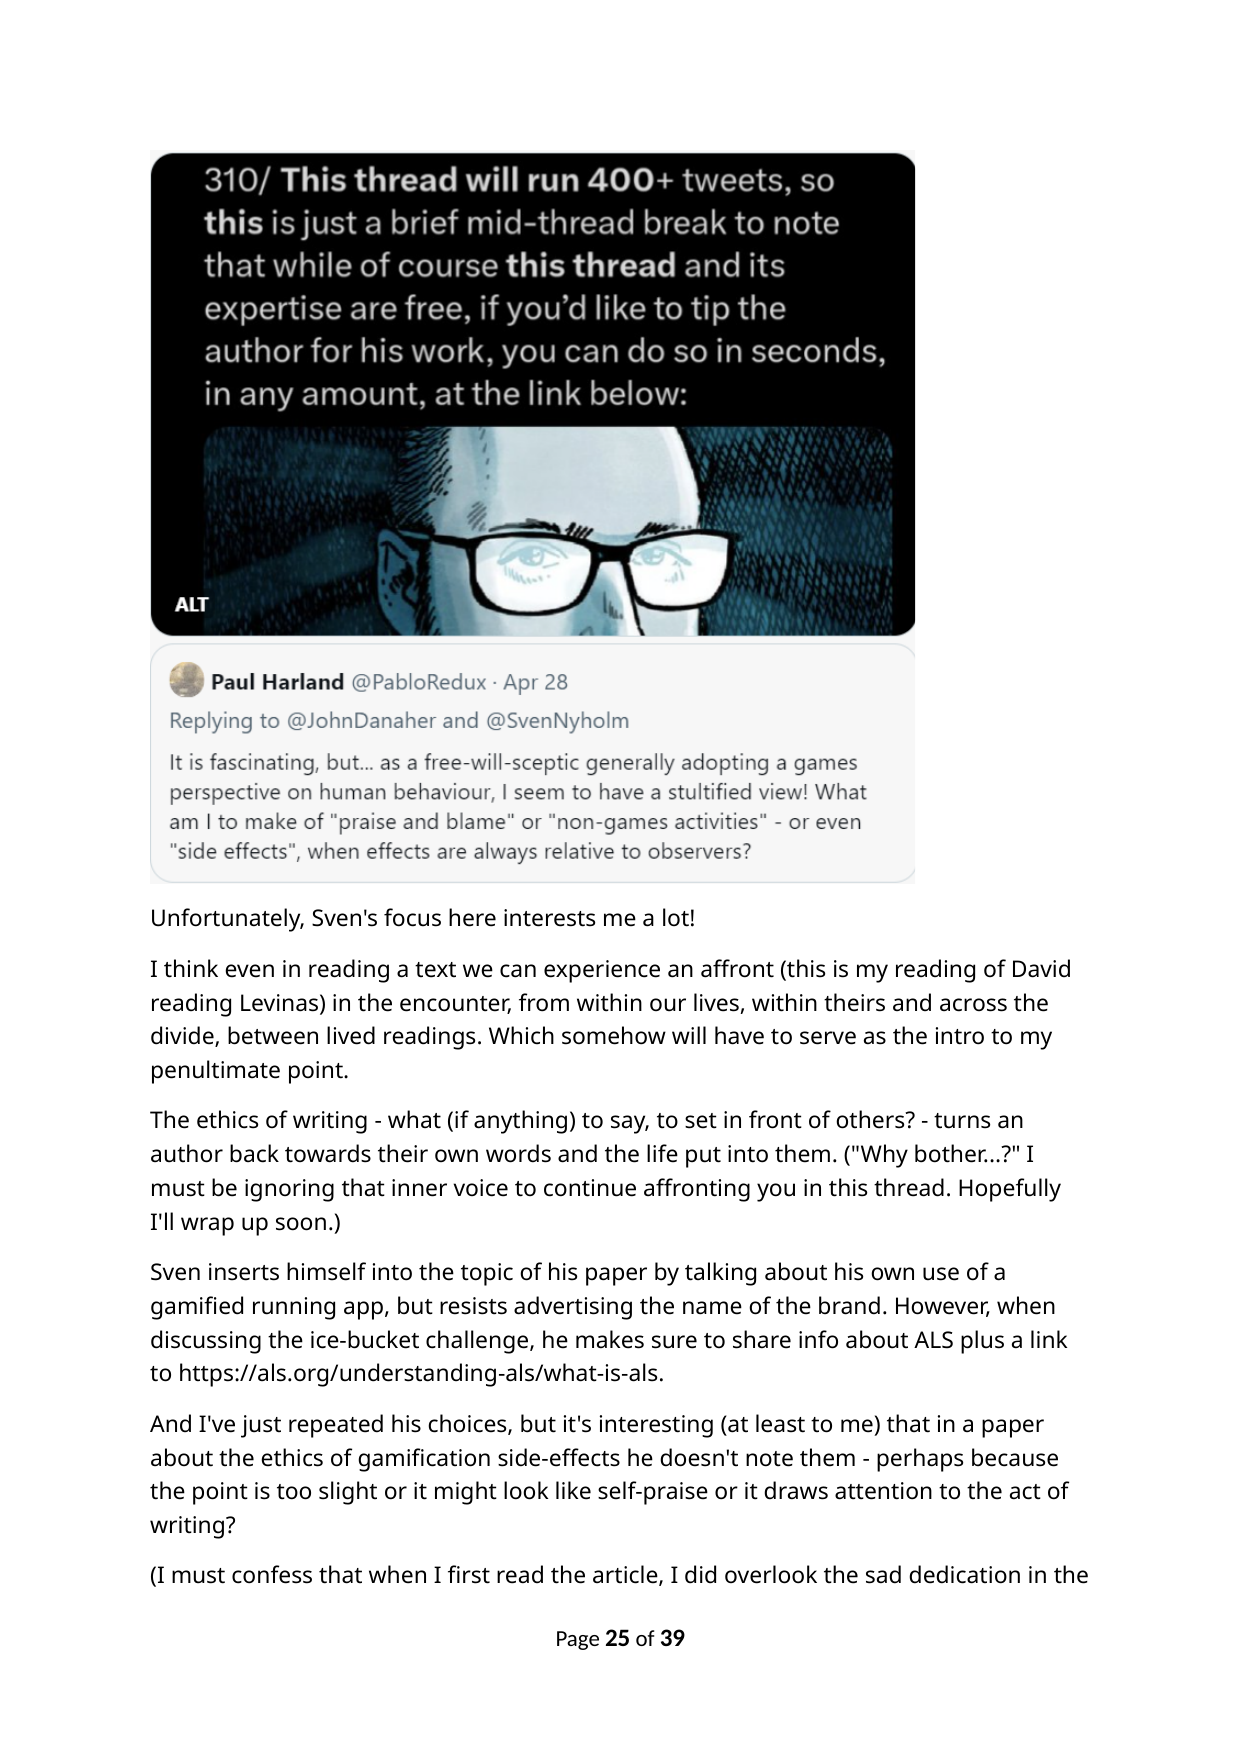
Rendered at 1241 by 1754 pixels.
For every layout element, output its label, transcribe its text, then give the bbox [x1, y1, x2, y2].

text Sven inserts himself into the topic of his paper by talking about his own use of a gamified running app, but resists advertising the name of the brand. However, when discussing the ice-bucket challenge, he makes sure to share info about ALS plus a link to https://als.org/understanding-als/what-is-als. [150, 1256, 1090, 1388]
picture [150, 150, 916, 884]
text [150, 1559, 1090, 1591]
text Unfortunately, Sven's focus here interests me a lot! [150, 902, 1090, 933]
text The ethics of writing - what (if anything) to say, to set in front of others? - turns an author back towards their own words and the life put into them. ("Why bother...?" I must be ignoring that inner voice to continue affronting you in this thread. Hopefully I'll wrap up soon.) [150, 1104, 1090, 1237]
text And I've just repeated his choices, but it's interesting (at least to me) that in a paper about the ethics of gamification side-effects he doesn't note them - perhaps because the point is too slight or it might look like self-praise or it draws attention to the act of writing? [150, 1408, 1090, 1540]
text I think even in reading a text we can experience an affront (this is my reading of David reading Levinas) in the encounter, from within our lives, within theirs and across the divide, between lived readings. Which somehow will have to serve as the intro to my penultimate point. [150, 953, 1090, 1085]
